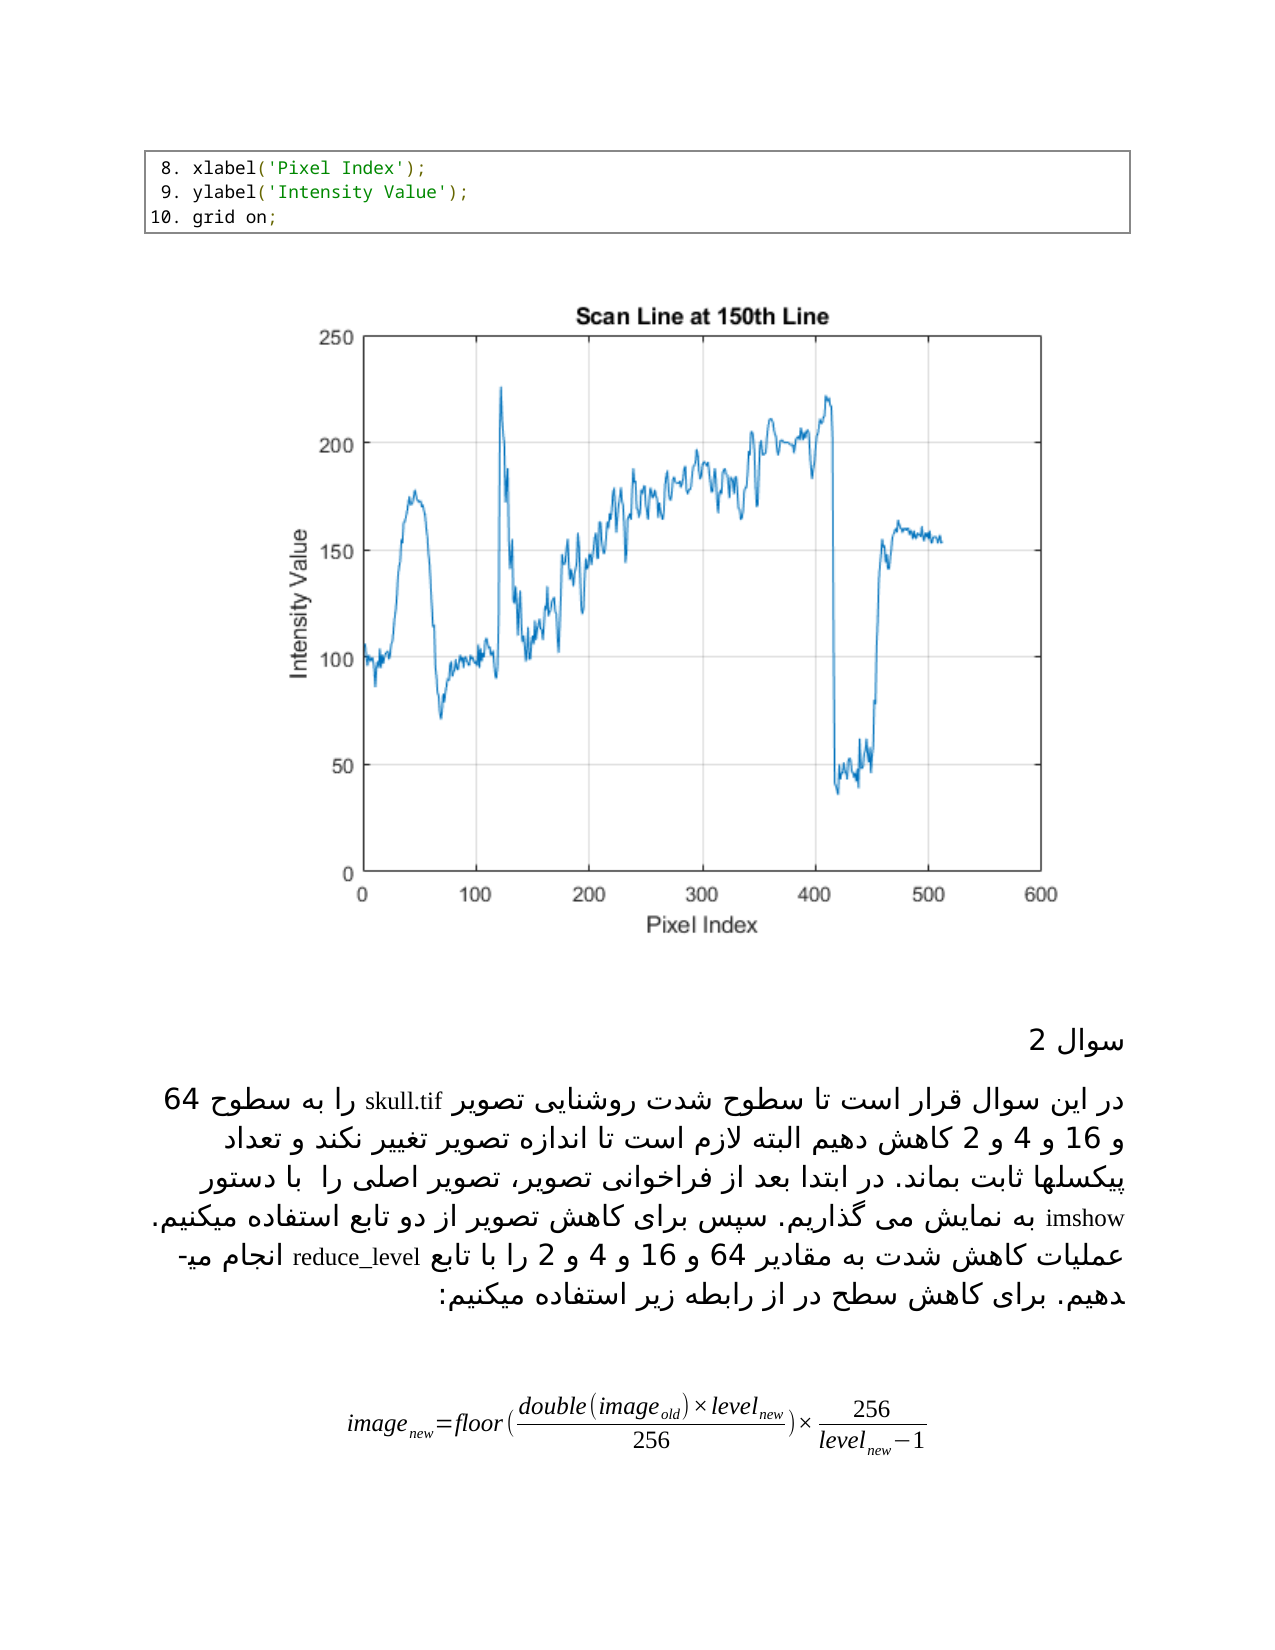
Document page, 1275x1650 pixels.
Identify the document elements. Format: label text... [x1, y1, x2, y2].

text 8. xlabel('Pixel Index'); [146, 152, 1129, 180]
text سوال 2 [150, 1023, 1125, 1057]
text 9. ylabel('Intensity Value'); [150, 180, 1125, 198]
picture [249, 287, 1125, 944]
text 10. grid on; [146, 198, 1129, 232]
text در این سوال قرار است تا سطوح شدت روشنایی تصویر skull.tif را به سطوح 64 و 16 و 4 و 2 کاهش دهیم البته لازم است تا اندازه تصویر تغییر نکند و تعداد پیکسلها ثابت بماند. در ابتدا بعد از فراخوانی تصویر، تصویر اصلی را با دستور imshow به نمایش می گذاریم. سپس برای کاهش تصویر از دو تابع استفاده میکنیم. عملیات کاهش شدت به مقادیر 64 و 16 و 4 و 2 را با تابع reduce_level انجام میدهیم. برای کاهش سطح در از رابطه زیر استفاده میکنیم: [150, 1083, 1125, 1311]
